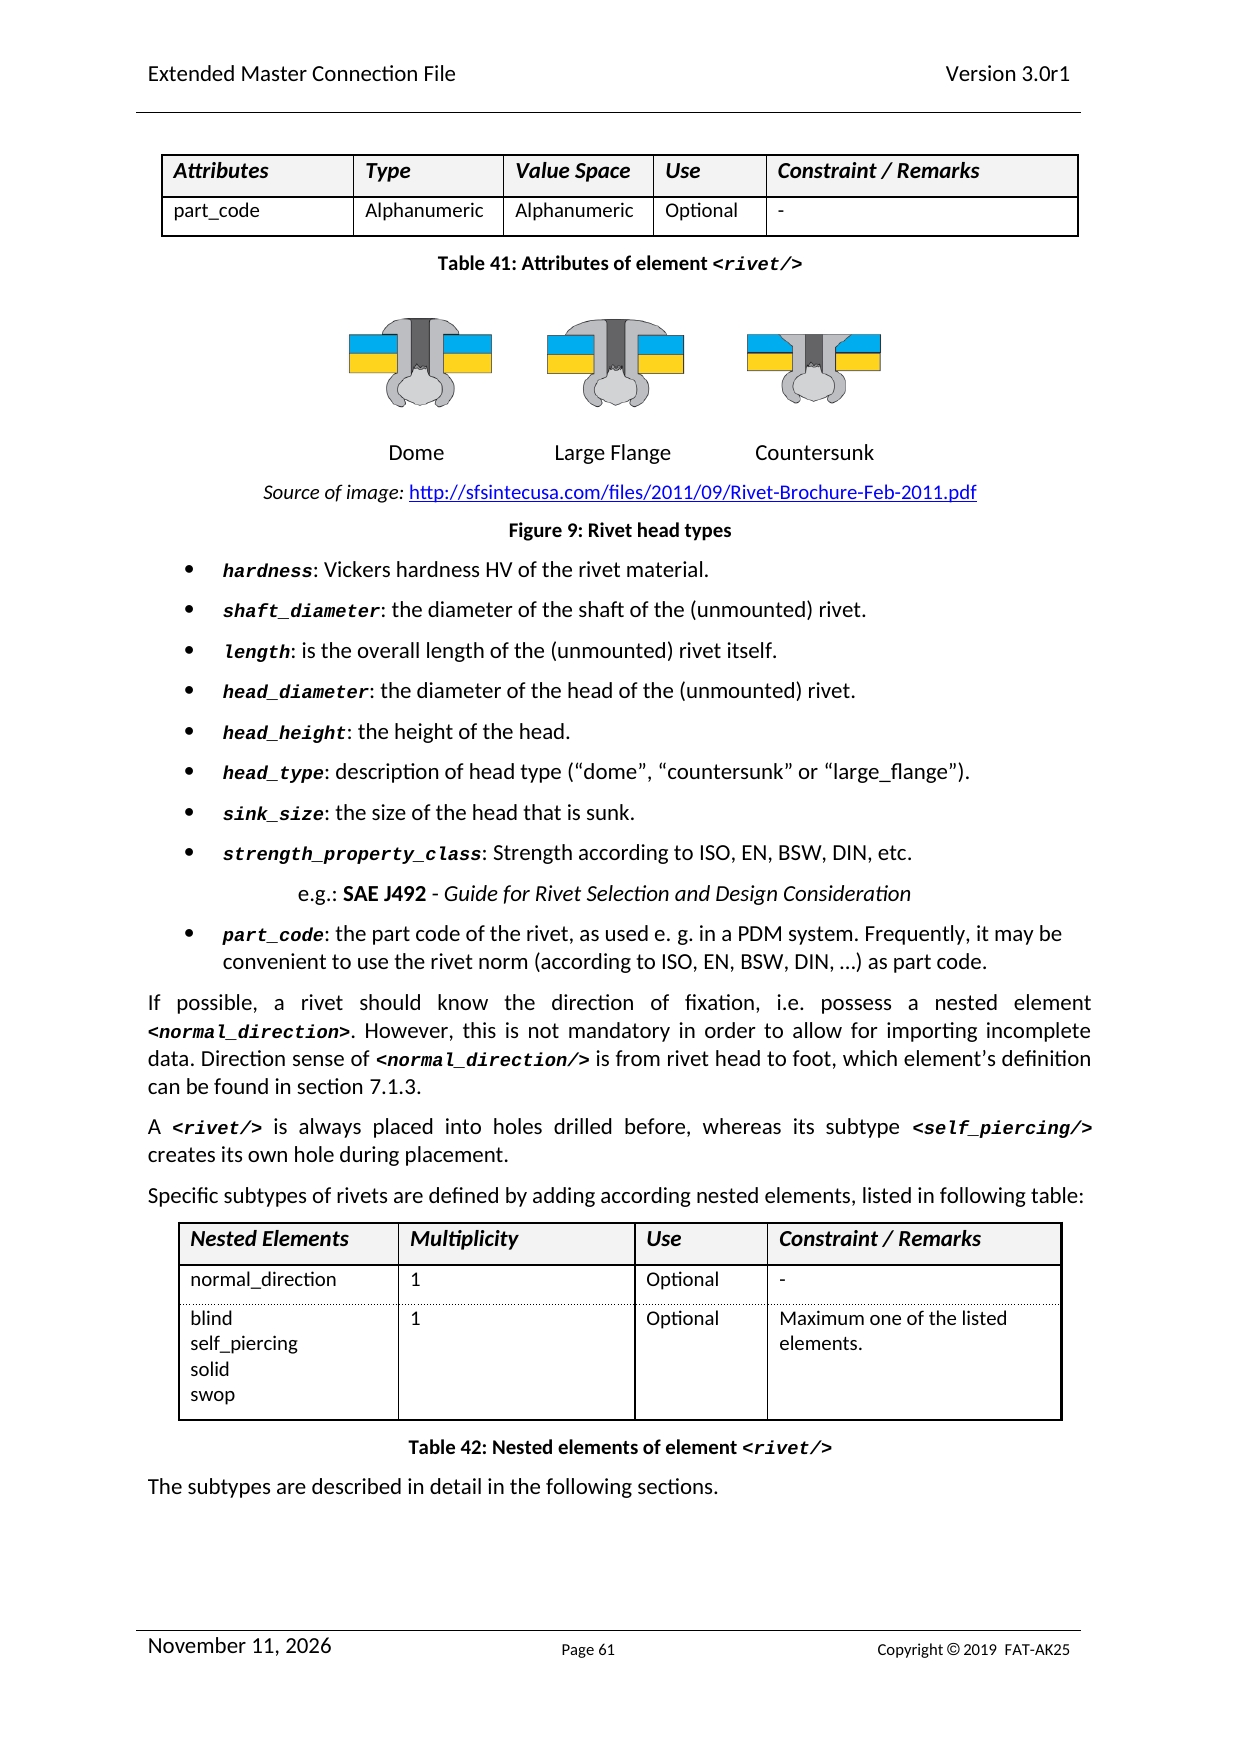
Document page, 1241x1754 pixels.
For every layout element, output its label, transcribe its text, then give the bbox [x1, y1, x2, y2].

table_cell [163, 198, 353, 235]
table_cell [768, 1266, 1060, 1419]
text Table : Nested elements of element <rivet/> [148, 1434, 1092, 1460]
text The subtypes are described in detail in the following sections. [148, 1472, 1092, 1500]
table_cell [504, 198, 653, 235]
picture [718, 296, 915, 426]
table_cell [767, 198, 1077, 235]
text Table : Attributes of element <rivet/> [148, 250, 1092, 276]
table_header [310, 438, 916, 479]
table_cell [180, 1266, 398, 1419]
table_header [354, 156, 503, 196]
text Figure : Rivet head types [148, 517, 1092, 542]
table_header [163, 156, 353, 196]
picture [520, 295, 713, 426]
text Source of image: http://sfsintecusa.com/files/2011/09/Rivet-Brochure-Feb-2011.pdf [148, 479, 1092, 504]
text If possible, a rivet should know the direction of fixation, i.e. possess a nested element <normal_direction>. However, this is not mandatory in order to allow for importing incomplete data. Direction sense of <normal_direction/> is from rivet head to foot, which element’s definition can be found in section 7.1.3. [148, 988, 1092, 1100]
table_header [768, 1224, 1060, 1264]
list part_code: the part code of the rivet, as used e. g. in a PDM system. Frequently, it may be convenient to use the rivet norm (according to ISO, EN, BSW, DIN, …) as part code. [185, 919, 1092, 975]
list hardness: Vickers hardness HV of the rivet material. [185, 555, 1092, 583]
text A <rivet/> is always placed into holes drilled before, whereas its subtype <self_piercing/> creates its own hole during placement. [148, 1112, 1092, 1168]
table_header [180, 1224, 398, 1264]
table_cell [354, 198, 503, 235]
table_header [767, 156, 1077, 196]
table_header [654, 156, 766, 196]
text e.g.: SAE J492 - Guide for Rivet Selection and Design Consideration [298, 879, 1092, 907]
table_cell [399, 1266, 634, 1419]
text Specific subtypes of rivets are defined by adding according nested elements, listed in following table: [148, 1181, 1092, 1209]
list head_type: description of head type (“dome”, “countersunk” or “large_flange”). [185, 757, 1092, 785]
list shaft_diameter: the diameter of the shaft of the (unmounted) rivet. [185, 595, 1092, 623]
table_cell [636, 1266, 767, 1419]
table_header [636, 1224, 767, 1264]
list head_height: the height of the head. [185, 717, 1092, 745]
list sink_size: the size of the head that is sunk. [185, 798, 1092, 826]
list strength_property_class: Strength according to ISO, EN, BSW, DIN, etc. [185, 838, 1092, 866]
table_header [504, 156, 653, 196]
list length: is the overall length of the (unmounted) rivet itself. [185, 636, 1092, 664]
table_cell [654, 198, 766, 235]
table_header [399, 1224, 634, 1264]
picture [325, 288, 516, 426]
list head_diameter: the diameter of the head of the (unmounted) rivet. [185, 676, 1092, 704]
